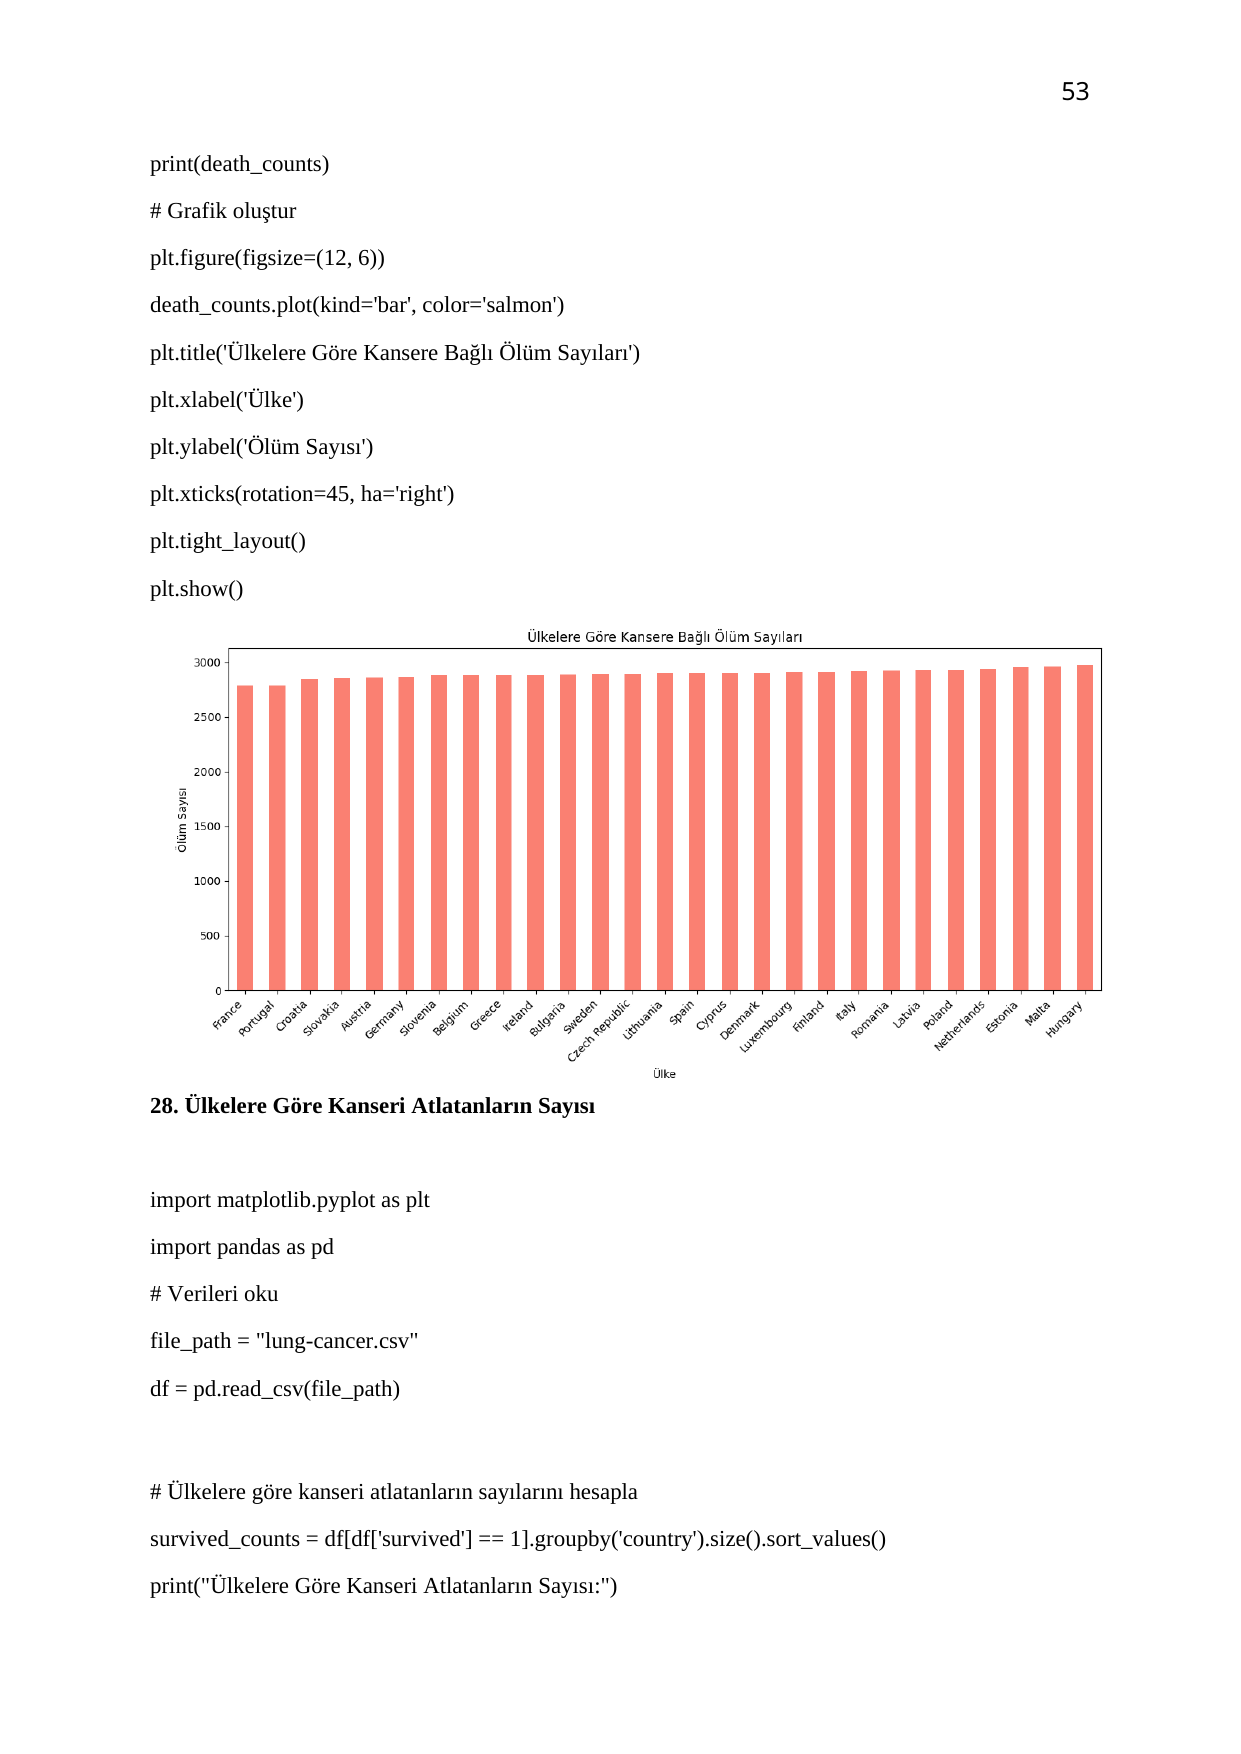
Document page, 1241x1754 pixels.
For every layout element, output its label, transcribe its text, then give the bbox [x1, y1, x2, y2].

text 28. Ülkelere Göre Kanseri Atlatanların Sayısı [150, 622, 1090, 1118]
text import pandas as pd [150, 1233, 1090, 1259]
text plt.xticks(rotation=45, ha='right') [150, 480, 1090, 507]
text plt.figure(figsize=(12, 6)) [150, 244, 1090, 271]
text df = pd.read_csv(file_path) [150, 1375, 1090, 1401]
text plt.tight_layout() [150, 527, 1090, 554]
text print(death_counts) [150, 150, 1090, 176]
text # Ülkelere göre kanseri atlatanların sayılarını hesapla [150, 1478, 1090, 1504]
text plt.title('Ülkelere Göre Kansere Bağlı Ölüm Sayıları') [150, 339, 1090, 365]
text plt.ylabel('Ölüm Sayısı') [150, 433, 1090, 459]
text file_path = "lung-cancer.csv" [150, 1328, 1090, 1354]
text survived_counts = df[df['survived'] == 1].groupby('country').size().sort_values() [150, 1525, 1090, 1552]
text # Grafik oluştur [150, 197, 1090, 223]
text import matplotlib.pyplot as plt [150, 1186, 1090, 1212]
text plt.xlabel('Ülke') [150, 386, 1090, 412]
text plt.show() [150, 575, 1090, 601]
text print("Ülkelere Göre Kanseri Atlatanların Sayısı:") [150, 1572, 1090, 1599]
text # Verileri oku [150, 1280, 1090, 1307]
text death_counts.plot(kind='bar', color='salmon') [150, 292, 1090, 318]
